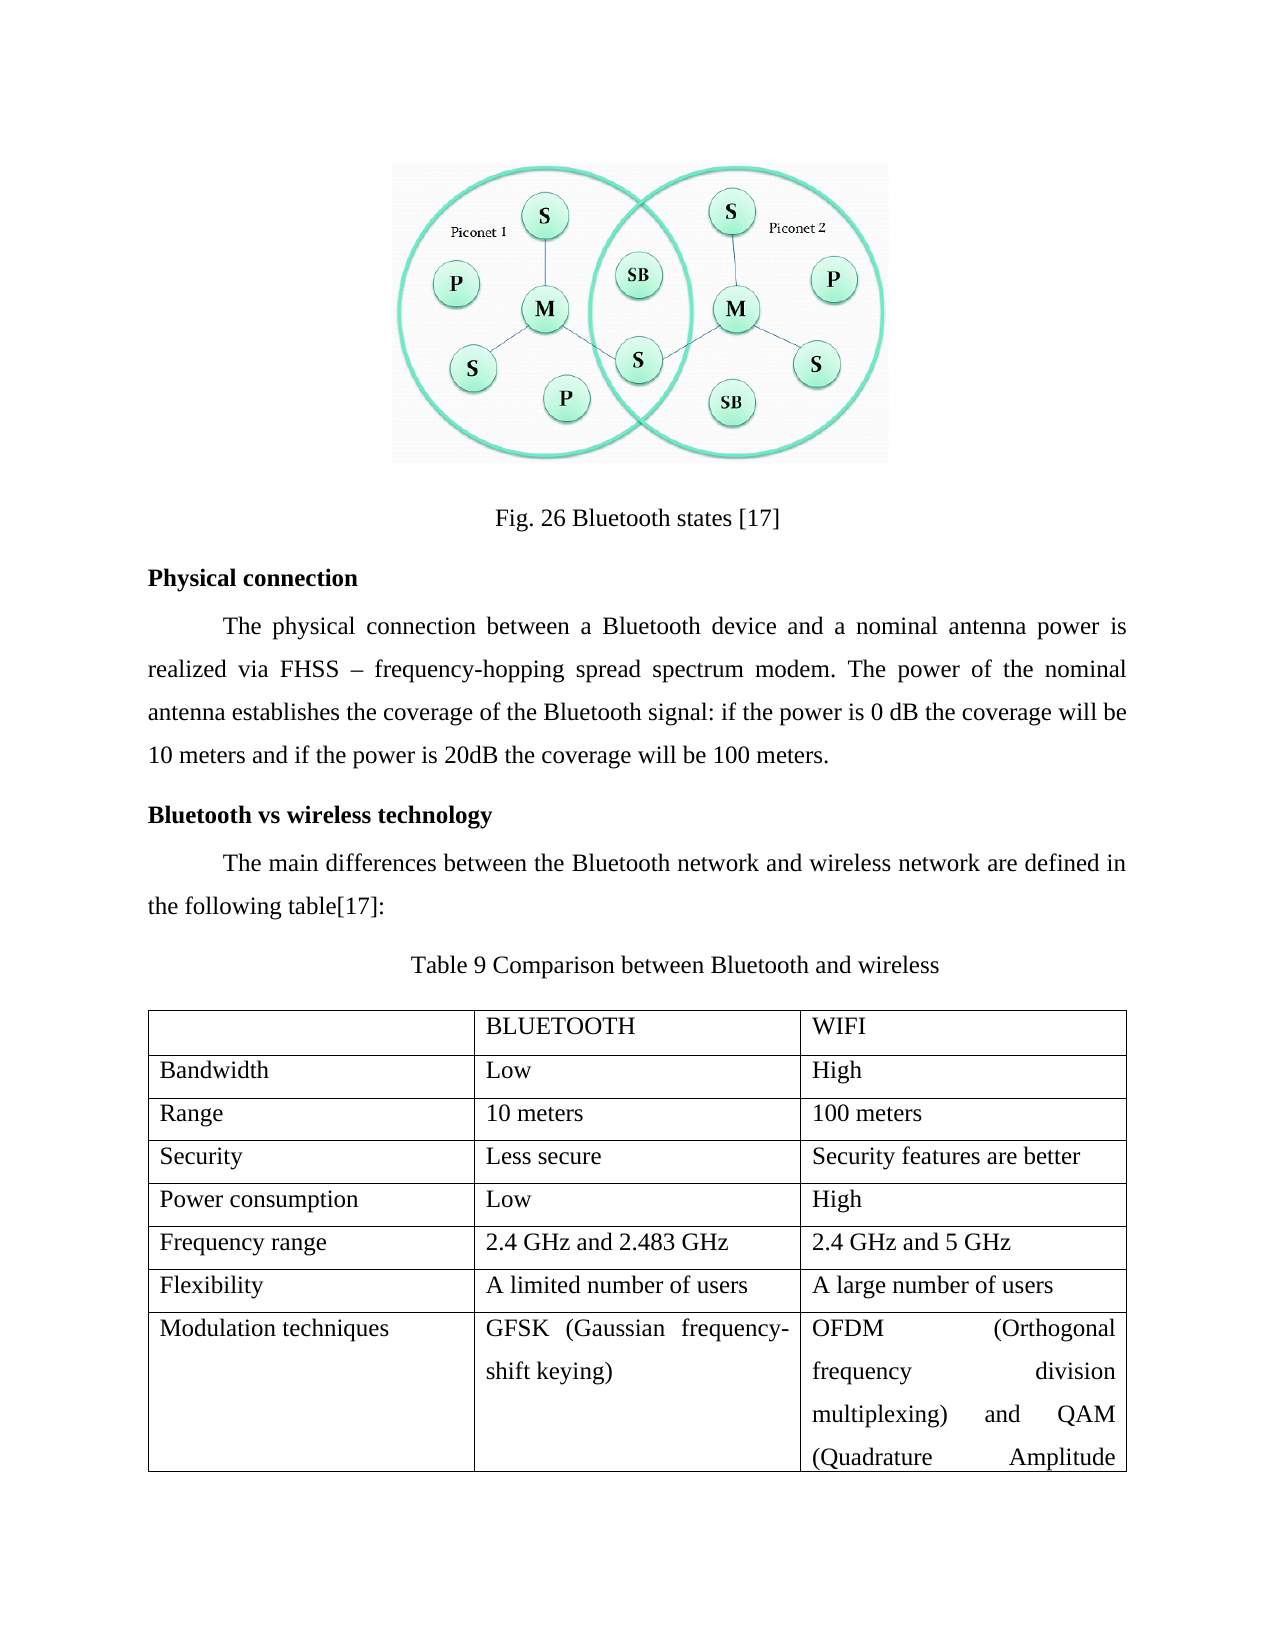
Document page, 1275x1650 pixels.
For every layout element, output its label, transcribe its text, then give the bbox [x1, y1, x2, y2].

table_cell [149, 1313, 474, 1471]
text Fig. 26 Bluetooth states [17] [148, 503, 1127, 532]
table_cell A large number of users [801, 1270, 1126, 1312]
table_cell Bandwidth [149, 1056, 474, 1097]
table_cell 100 meters [801, 1099, 1126, 1140]
text Physical connection [148, 563, 1127, 592]
table_cell Frequency range [149, 1227, 474, 1269]
table_cell Flexibility [149, 1270, 474, 1312]
table_header WIFI [801, 1011, 1126, 1054]
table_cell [801, 1313, 1126, 1471]
picture [372, 147, 903, 473]
table_cell 10 meters [475, 1099, 800, 1140]
text The main differences between the Bluetooth network and wireless network are defined in the following table[17]: [148, 848, 1127, 919]
table_cell Security features are better [801, 1141, 1126, 1183]
text Bluetooth vs wireless technology [148, 800, 1127, 829]
table_cell Range [149, 1099, 474, 1140]
table_header [149, 1011, 474, 1054]
table_cell 2.4 GHz and 2.483 GHz [475, 1227, 800, 1269]
table_header BLUETOOTH [475, 1011, 800, 1054]
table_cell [475, 1313, 800, 1471]
text The physical connection between a Bluetooth device and a nominal antenna power is realized via FHSS – frequency-hopping spread spectrum modem. The power of the nominal antenna establishes the coverage of the Bluetooth signal: if the power is 0 dB the coverage will be 10 meters and if the power is 20dB the coverage will be 100 meters. [148, 611, 1127, 769]
text Table 9 Comparison between Bluetooth and wireless [148, 951, 1127, 979]
table_cell Power consumption [149, 1184, 474, 1226]
table_cell High [801, 1184, 1126, 1226]
table_cell Low [475, 1056, 800, 1097]
table_cell High [801, 1056, 1126, 1097]
table_cell Security [149, 1141, 474, 1183]
table_cell Less secure [475, 1141, 800, 1183]
table_cell 2.4 GHz and 5 GHz [801, 1227, 1126, 1269]
table_cell Low [475, 1184, 800, 1226]
table_cell A limited number of users [475, 1270, 800, 1312]
